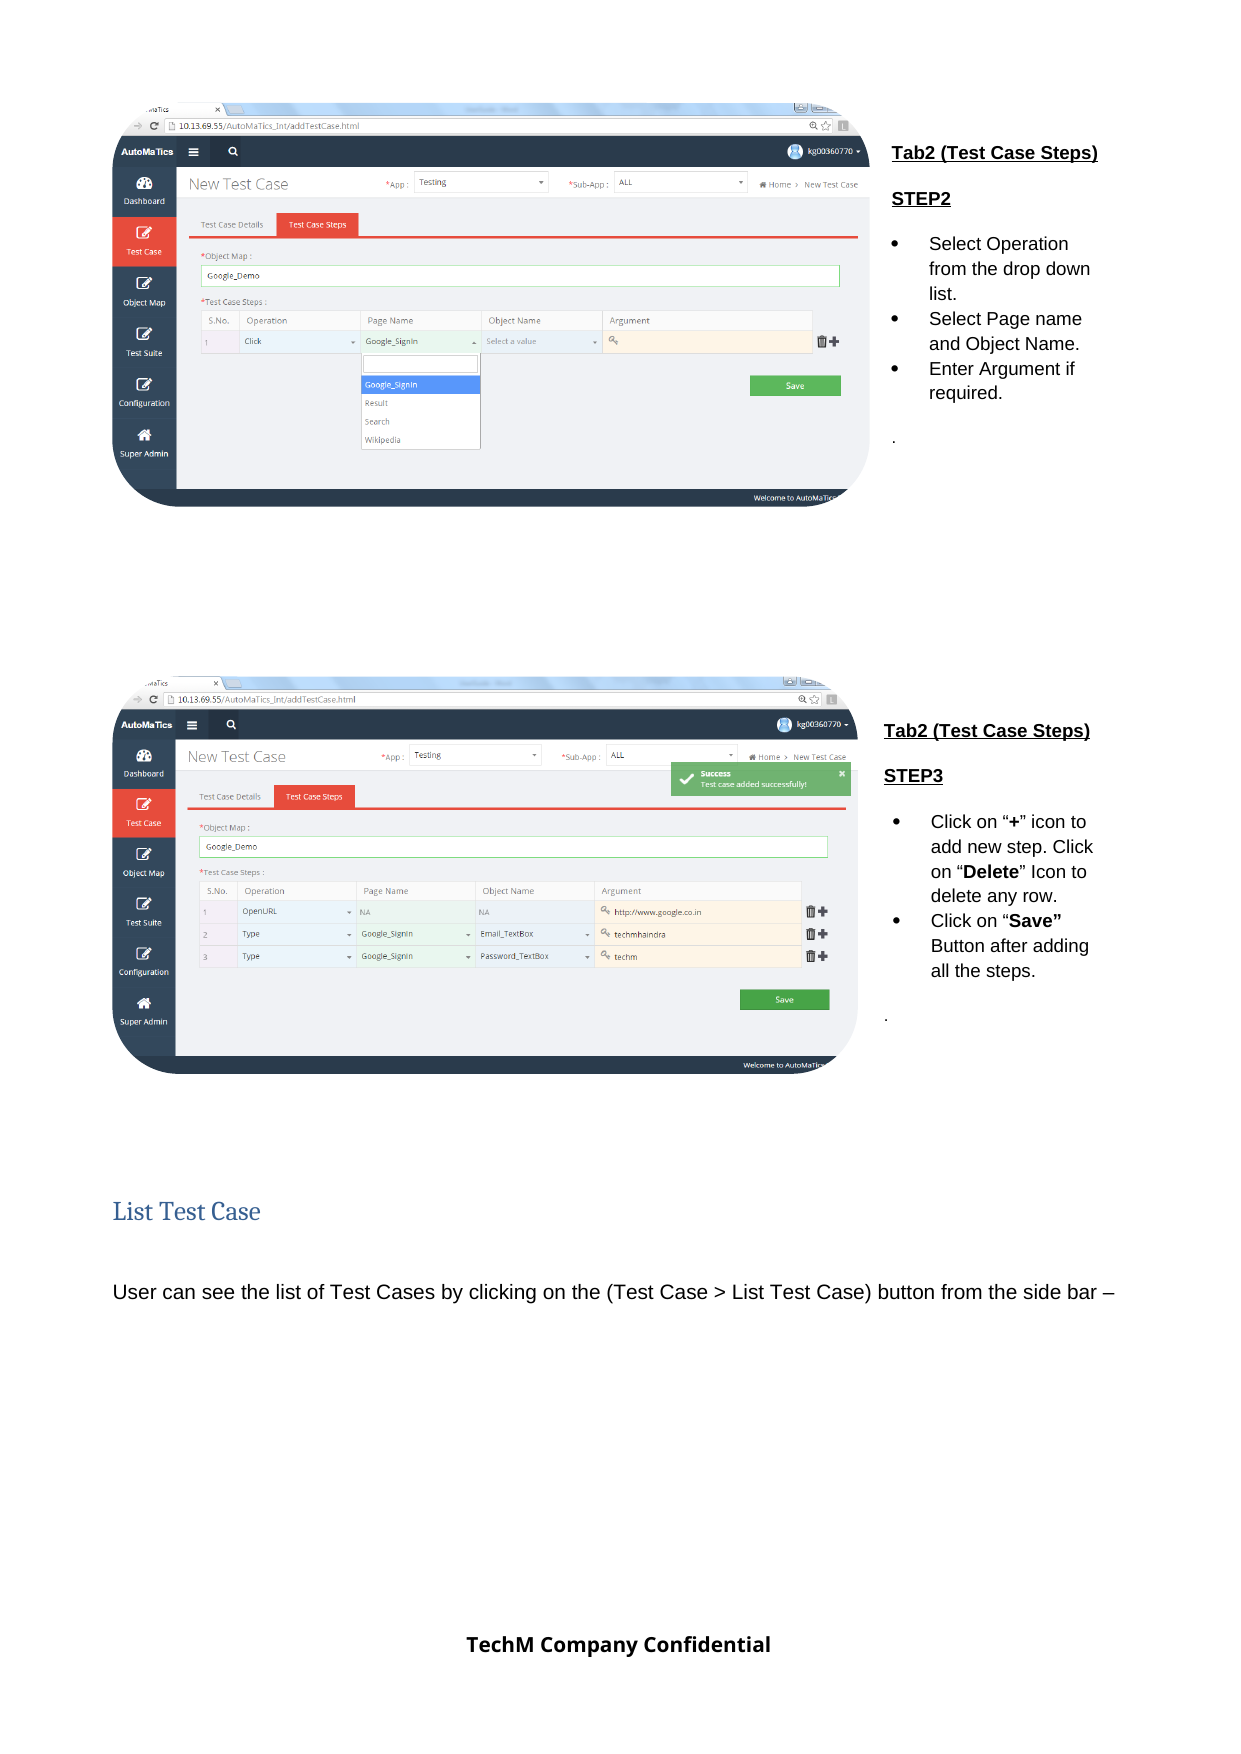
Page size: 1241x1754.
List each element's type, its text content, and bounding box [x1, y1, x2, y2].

subtitle List Test Case [112, 1196, 1125, 1227]
picture [112, 102, 870, 507]
picture [112, 676, 858, 1074]
text User can see the list of Test Cases by clicking on the (Test Case > List Test Case) button from the side bar – [112, 1280, 1125, 1304]
